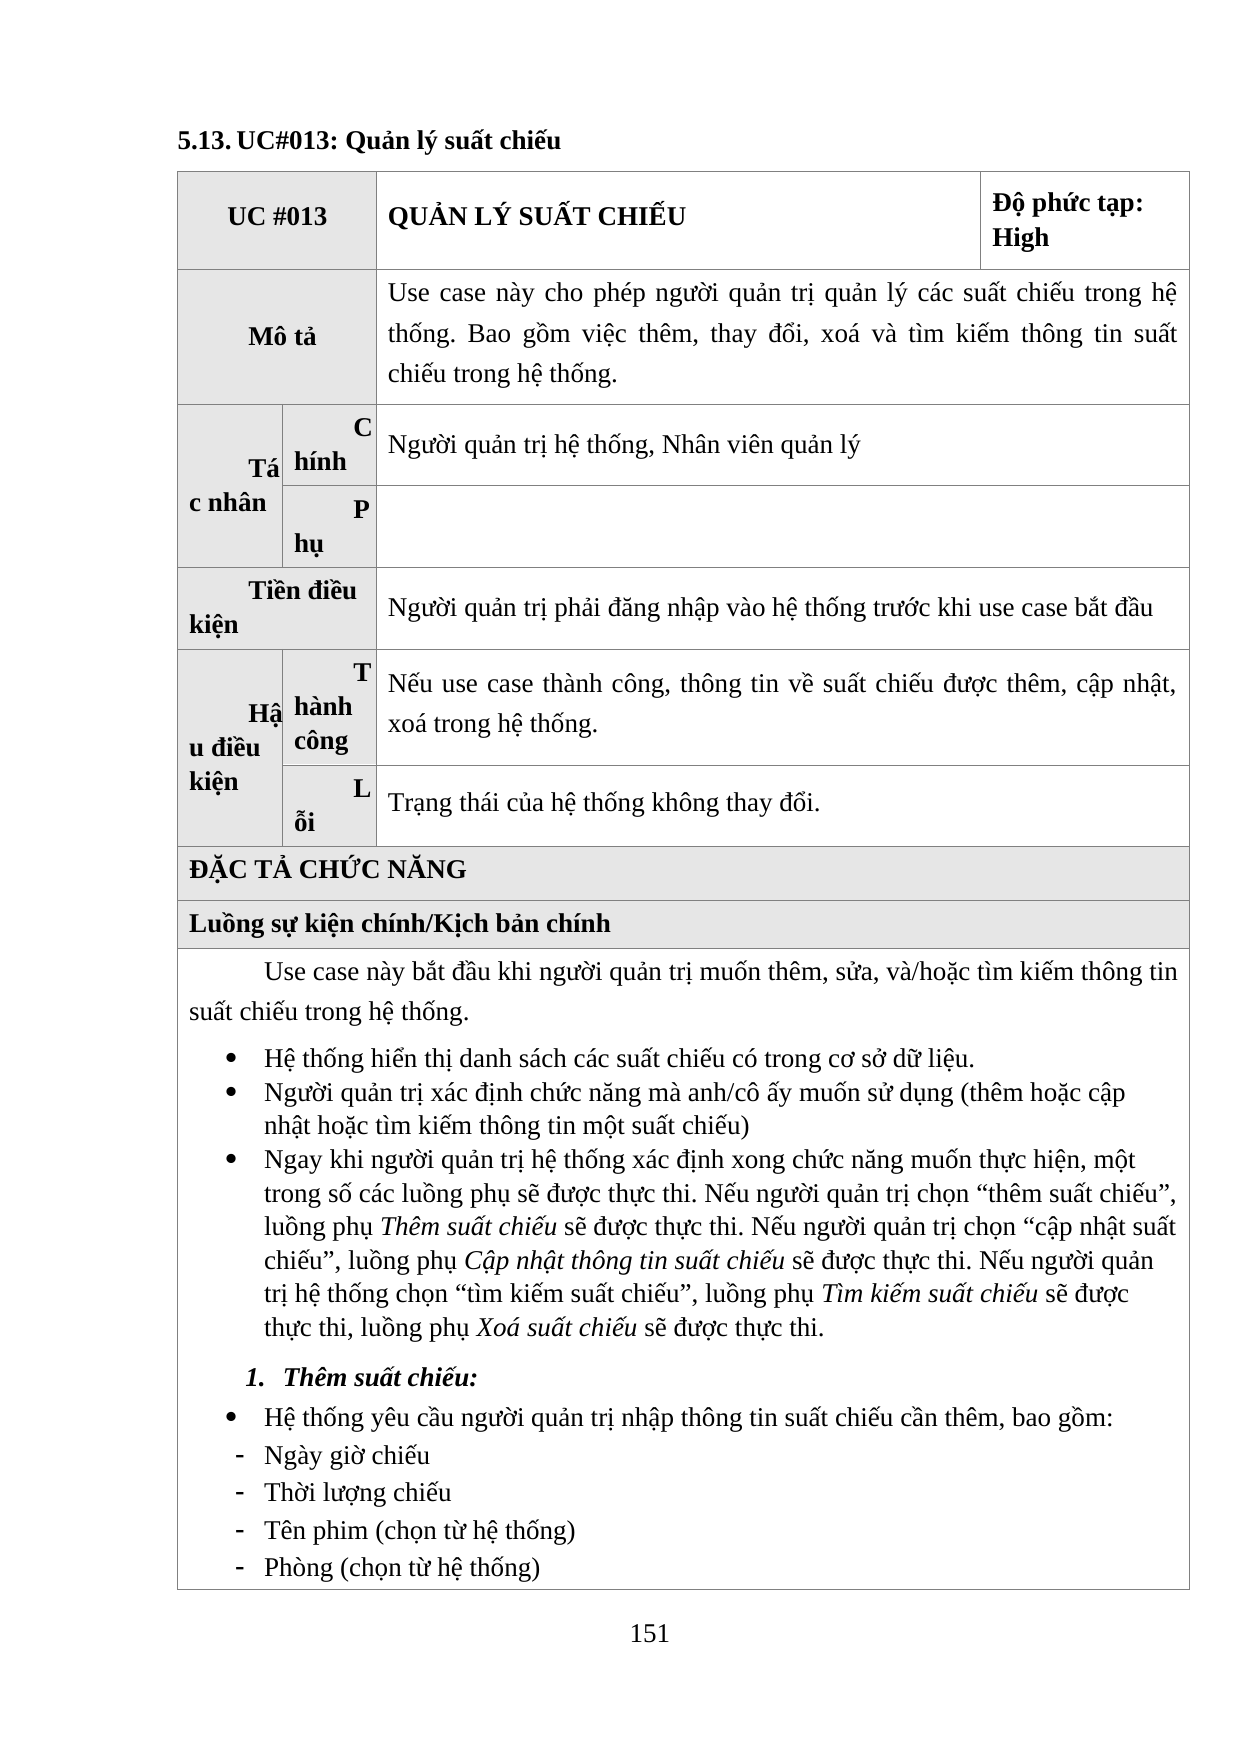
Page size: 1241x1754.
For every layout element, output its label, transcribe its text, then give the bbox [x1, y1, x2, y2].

table_cell Tác nhân [178, 405, 282, 567]
table_cell Luồng sự kiện chính/Kịch bản chính [178, 901, 1189, 948]
table_cell Mô tả [178, 270, 376, 404]
table_cell ĐẶC TẢ CHỨC NĂNG [178, 847, 1189, 900]
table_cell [178, 949, 1189, 1589]
table_header QUẢN LÝ SUẤT CHIẾU [377, 172, 980, 269]
table_cell Người quản trị hệ thống, Nhân viên quản lý [377, 405, 1189, 485]
table_cell Lỗi [283, 766, 376, 846]
table_cell Nếu use case thành công, thông tin về suất chiếu được thêm, cập nhật, xoá trong hệ thống. [377, 650, 1189, 764]
table_cell Trạng thái của hệ thống không thay đổi. [377, 766, 1189, 846]
table_cell Phụ [283, 486, 376, 567]
table_cell Tiền điều kiện [178, 568, 376, 649]
table_cell Chính [283, 405, 376, 485]
table_cell Use case này cho phép người quản trị quản lý các suất chiếu trong hệ thống. Bao gồm việc thêm, thay đổi, xoá và tìm kiếm thông tin suất chiếu trong hệ thống. [377, 270, 1189, 404]
table_cell Người quản trị phải đăng nhập vào hệ thống trước khi use case bắt đầu [377, 568, 1189, 649]
table_cell Thành công [283, 650, 376, 764]
table_cell Hậu điều kiện [178, 650, 282, 846]
table_header UC #013 [178, 172, 376, 269]
subtitle UC#013: Quản lý suất chiếu [177, 124, 1122, 156]
table_header Độ phức tạp: High [981, 172, 1189, 269]
table_cell [377, 486, 1189, 567]
